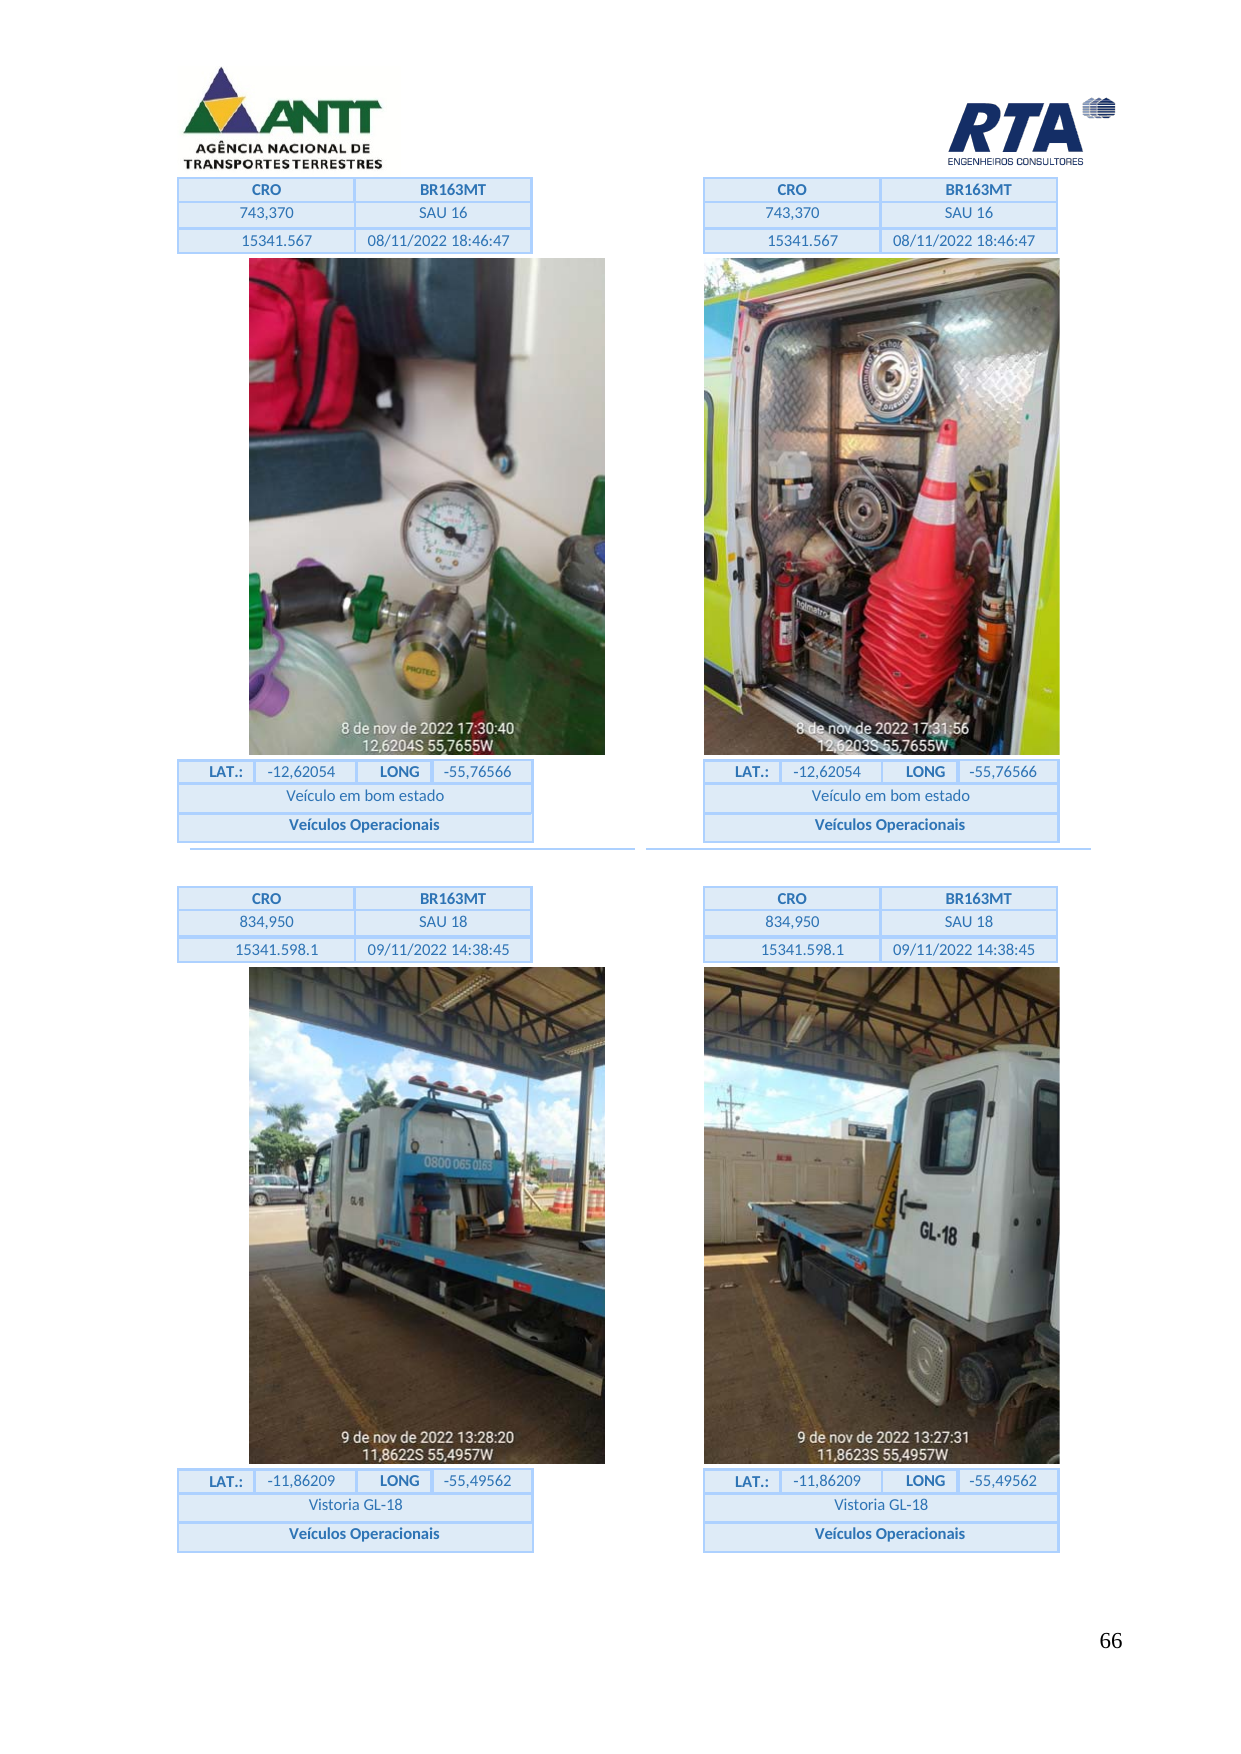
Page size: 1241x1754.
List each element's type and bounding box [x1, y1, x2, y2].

picture [704, 967, 1060, 1464]
picture [932, 86, 1123, 176]
picture [249, 967, 605, 1464]
picture [249, 258, 605, 755]
picture [177, 66, 402, 177]
picture [704, 258, 1060, 755]
